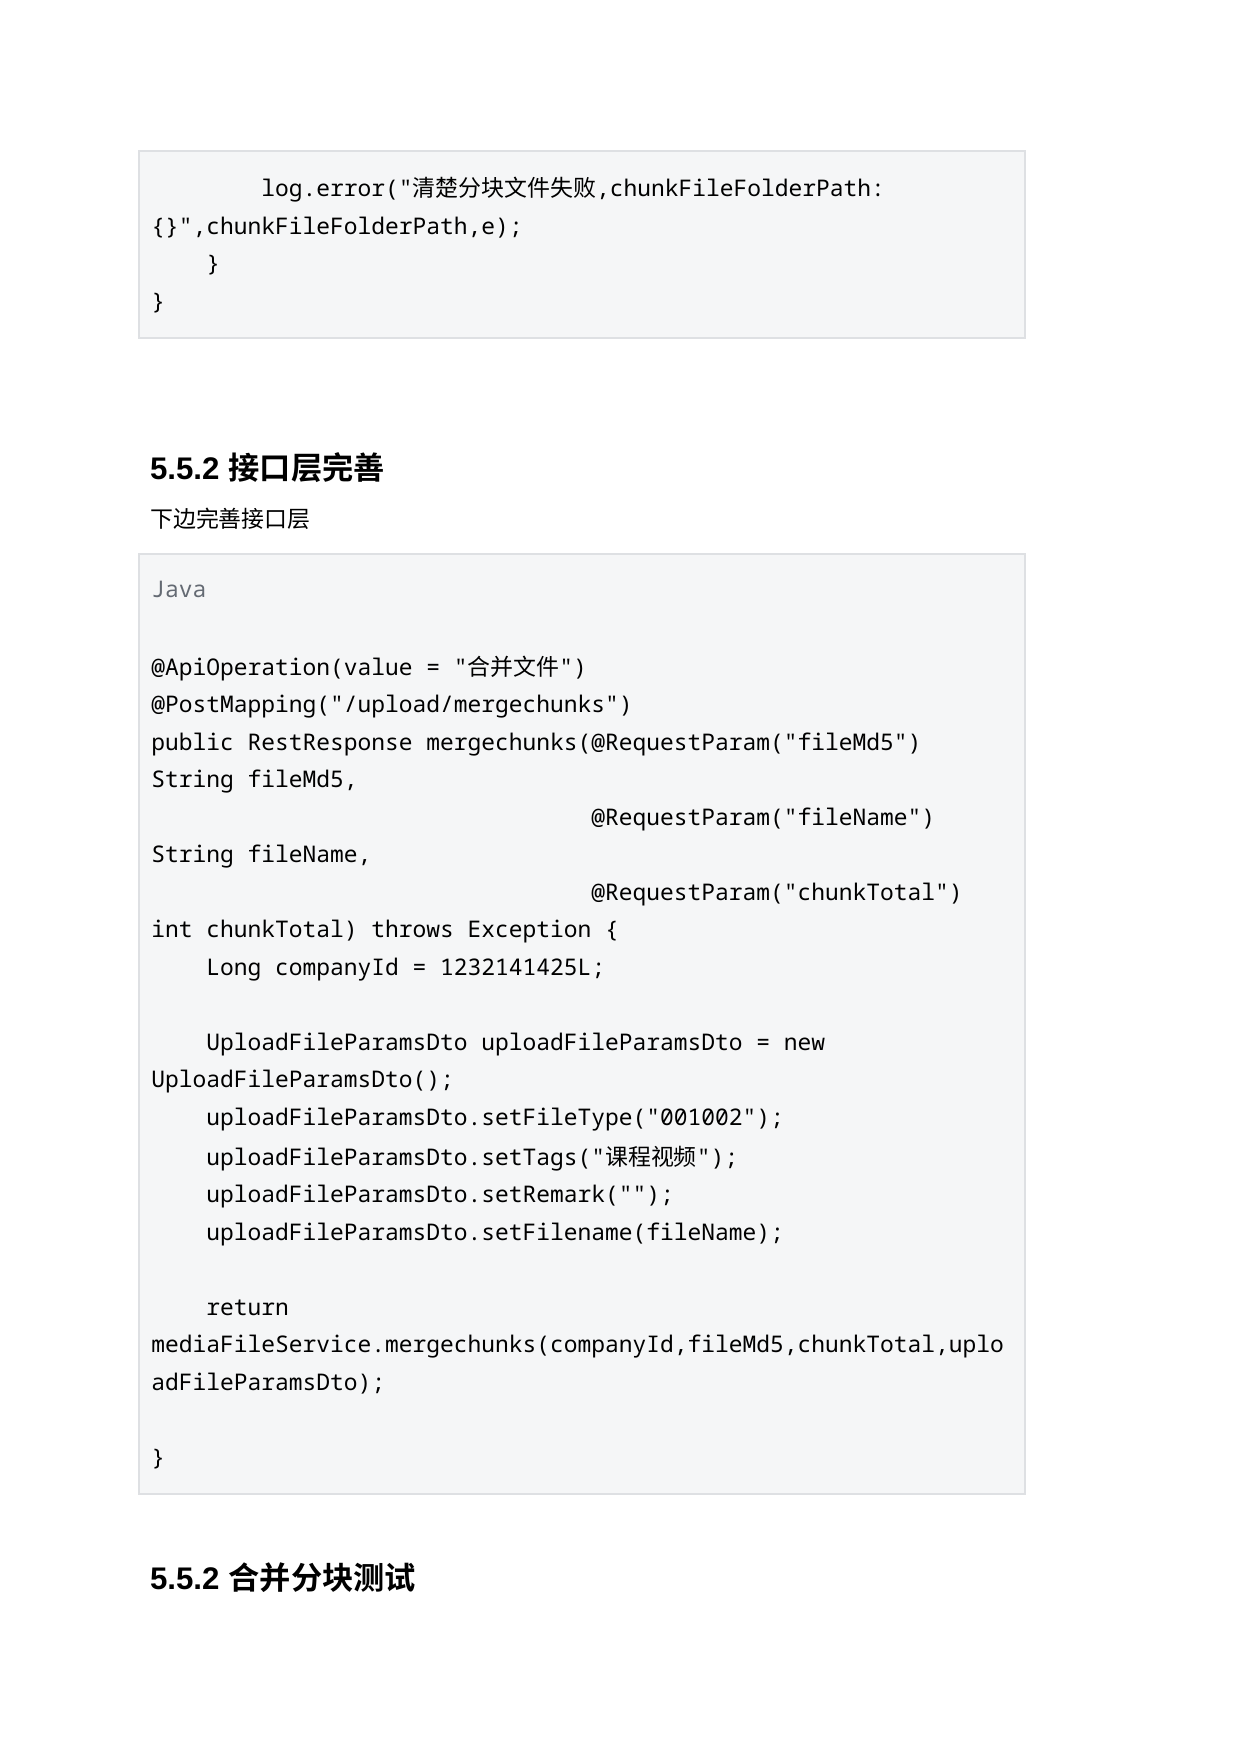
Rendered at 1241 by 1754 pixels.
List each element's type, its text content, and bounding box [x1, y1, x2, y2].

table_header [140, 152, 1024, 337]
table_header Java @ApiOperation(value = "合并文件") @PostMapping("/upload/mergechunks") public RestResponse mergechunks(@RequestParam("fileMd5") String fileMd5, @RequestParam("fileName") String fileName, @RequestParam("chunkTotal") int chunkTotal) throws Exception { Long companyId = 1232141425L; UploadFileParamsDto uploadFileParamsDto = new UploadFileParamsDto(); uploadFileParamsDto.setFileType("001002"); uploadFileParamsDto.setTags("课程视频"); uploadFileParamsDto.setRemark(""); uploadFileParamsDto.setFilename(fileName); return mediaFileService.mergechunks(companyId,fileMd5,chunkTotal,uploadFileParamsDto); } [140, 555, 1024, 1493]
text 下边完善接口层 [150, 501, 1090, 534]
